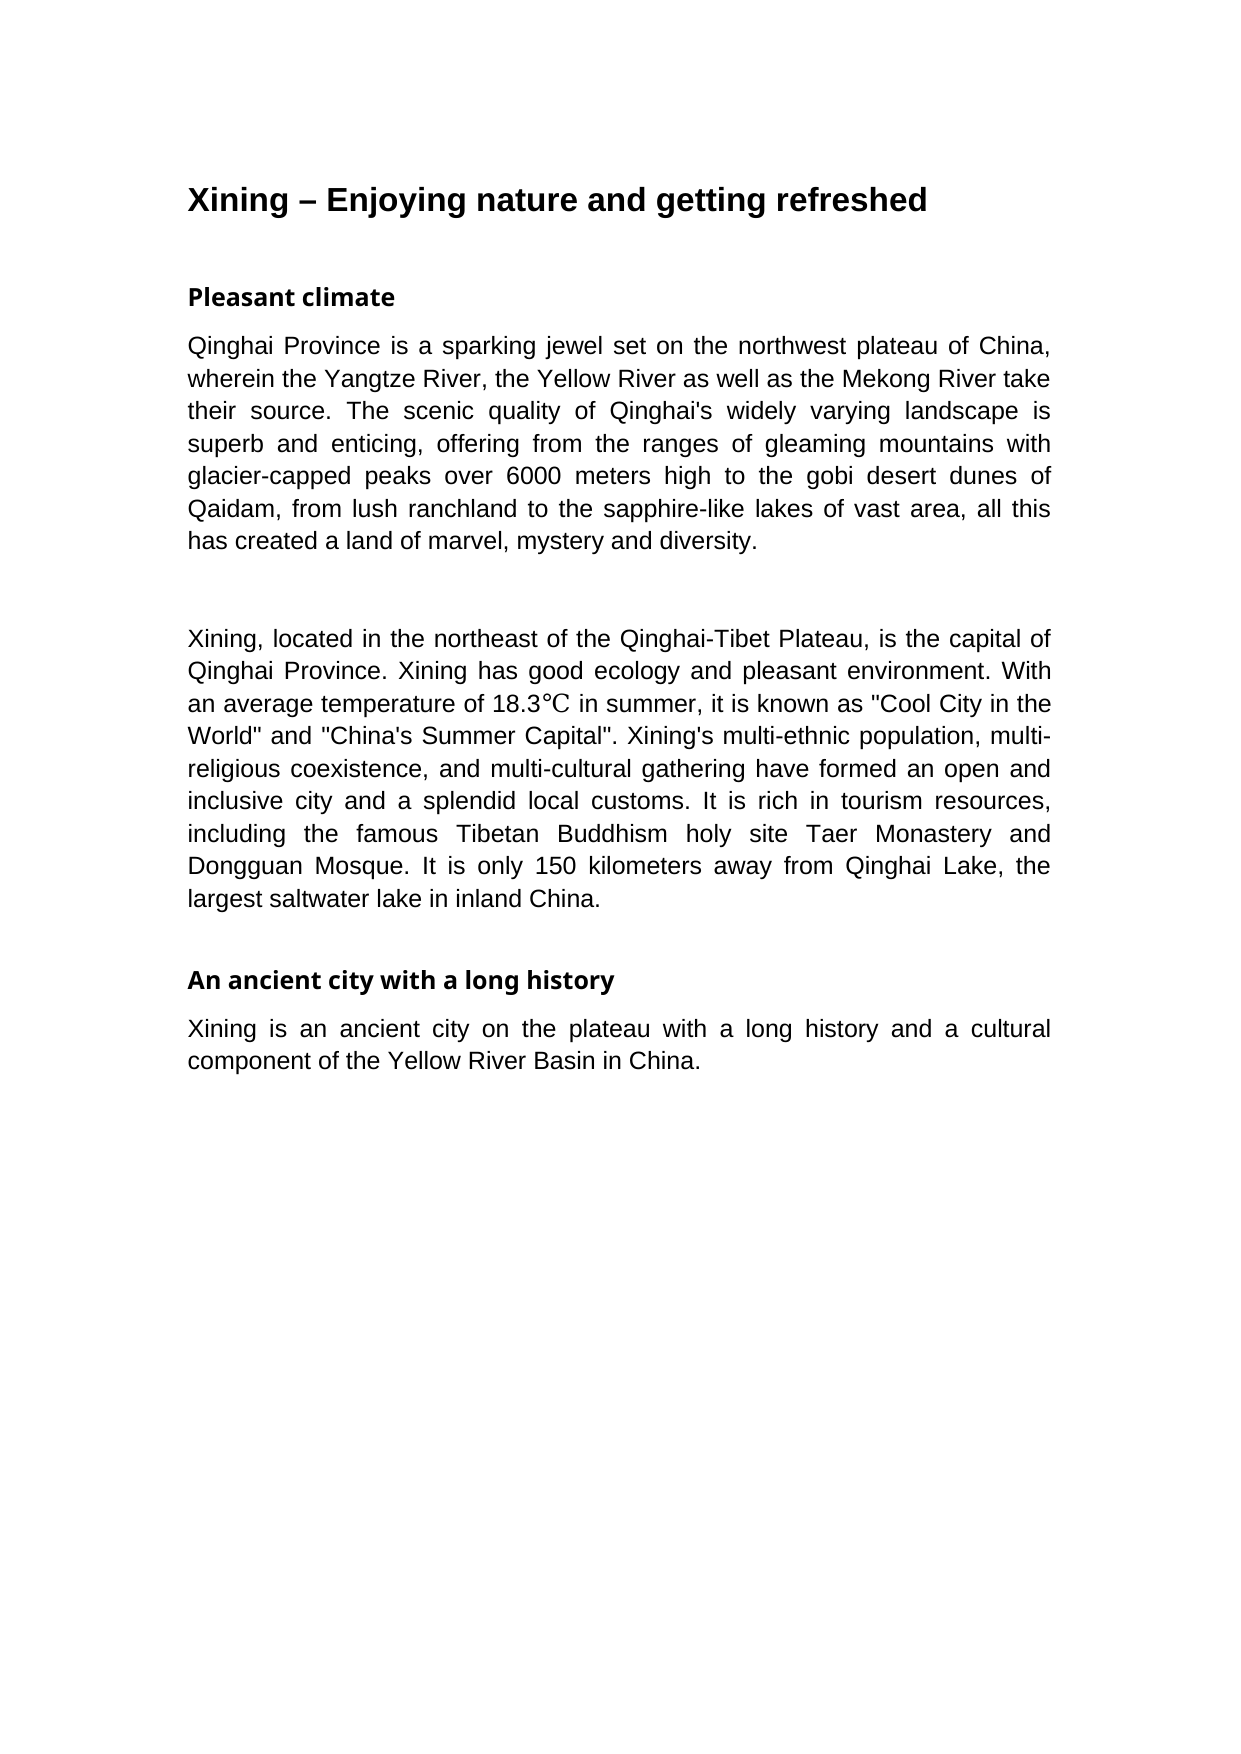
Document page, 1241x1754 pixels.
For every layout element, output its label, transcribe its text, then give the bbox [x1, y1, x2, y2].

text Xining, located in the northeast of the Qinghai-Tibet Plateau, is the capital of Qinghai Province. Xining has good ecology and pleasant environment. With an average temperature of 18.3℃ in summer, it is known as "Cool City in the World" and "China's Summer Capital". Xining's multi-ethnic population, multi-religious coexistence, and multi-cultural gathering have formed an open and inclusive city and a splendid local customs. It is rich in tourism resources, including the famous Tibetan Buddhism holy site Taer Monastery and Dongguan Mosque. It is only 150 kilometers away from Qinghai Lake, the largest saltwater lake in inland China. [187, 622, 1053, 914]
text An ancient city with a long history [187, 947, 1053, 1012]
text Pleasant climate [187, 264, 1053, 329]
text Qinghai Province is a sparking jewel set on the northwest plateau of China, wherein the Yangtze River, the Yellow River as well as the Mekong River take their source. The scenic quality of Qinghai's widely varying landscape is superb and enticing, offering from the ranges of gleaming mountains with glacier-capped peaks over 6000 meters high to the gobi desert dunes of Qaidam, from lush ranchland to the sapphire-like lakes of vast area, all this has created a land of marvel, mystery and diversity. [187, 329, 1053, 557]
text Xining is an ancient city on the plateau with a long history and a cultural component of the Yellow River Basin in China. [187, 1012, 1053, 1077]
text Xining – Enjoying nature and getting refreshed [187, 167, 1040, 232]
